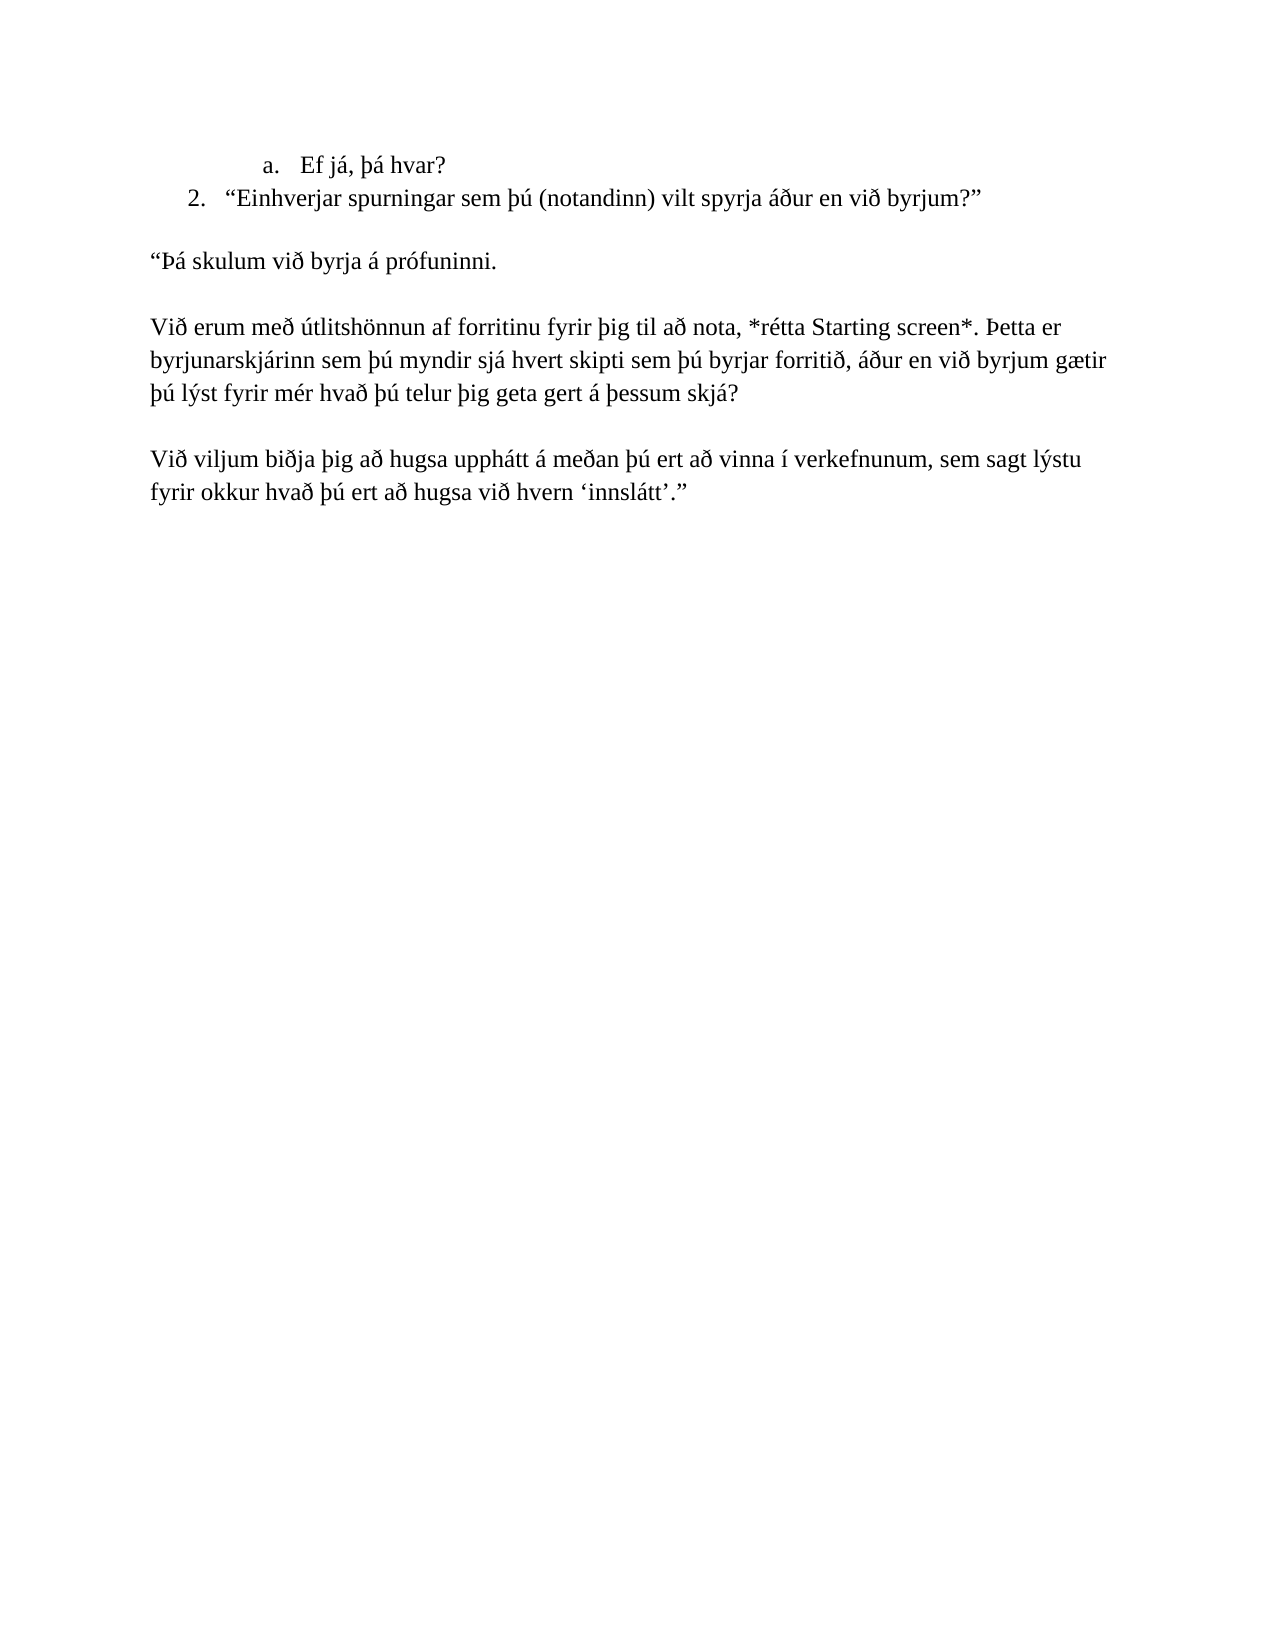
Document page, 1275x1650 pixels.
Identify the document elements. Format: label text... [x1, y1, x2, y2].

list Ef já, þá hvar? [262, 150, 1125, 179]
text “Þá skulum við byrja á prófuninni. [150, 246, 1125, 275]
text Við viljum biðja þig að hugsa upphátt á meðan þú ert að vinna í verkefnunum, sem sagt lýstu fyrir okkur hvað þú ert að hugsa við hvern ‘innslátt’.” [150, 444, 1125, 506]
list “Einhverjar spurningar sem þú (notandinn) vilt spyrja áður en við byrjum?” [187, 183, 1125, 212]
text Við erum með útlitshönnun af forritinu fyrir þig til að nota, *rétta Starting screen*. Þetta er byrjunarskjárinn sem þú myndir sjá hvert skipti sem þú byrjar forritið, áður en við byrjum gætir þú lýst fyrir mér hvað þú telur þig geta gert á þessum skjá? [150, 312, 1125, 407]
